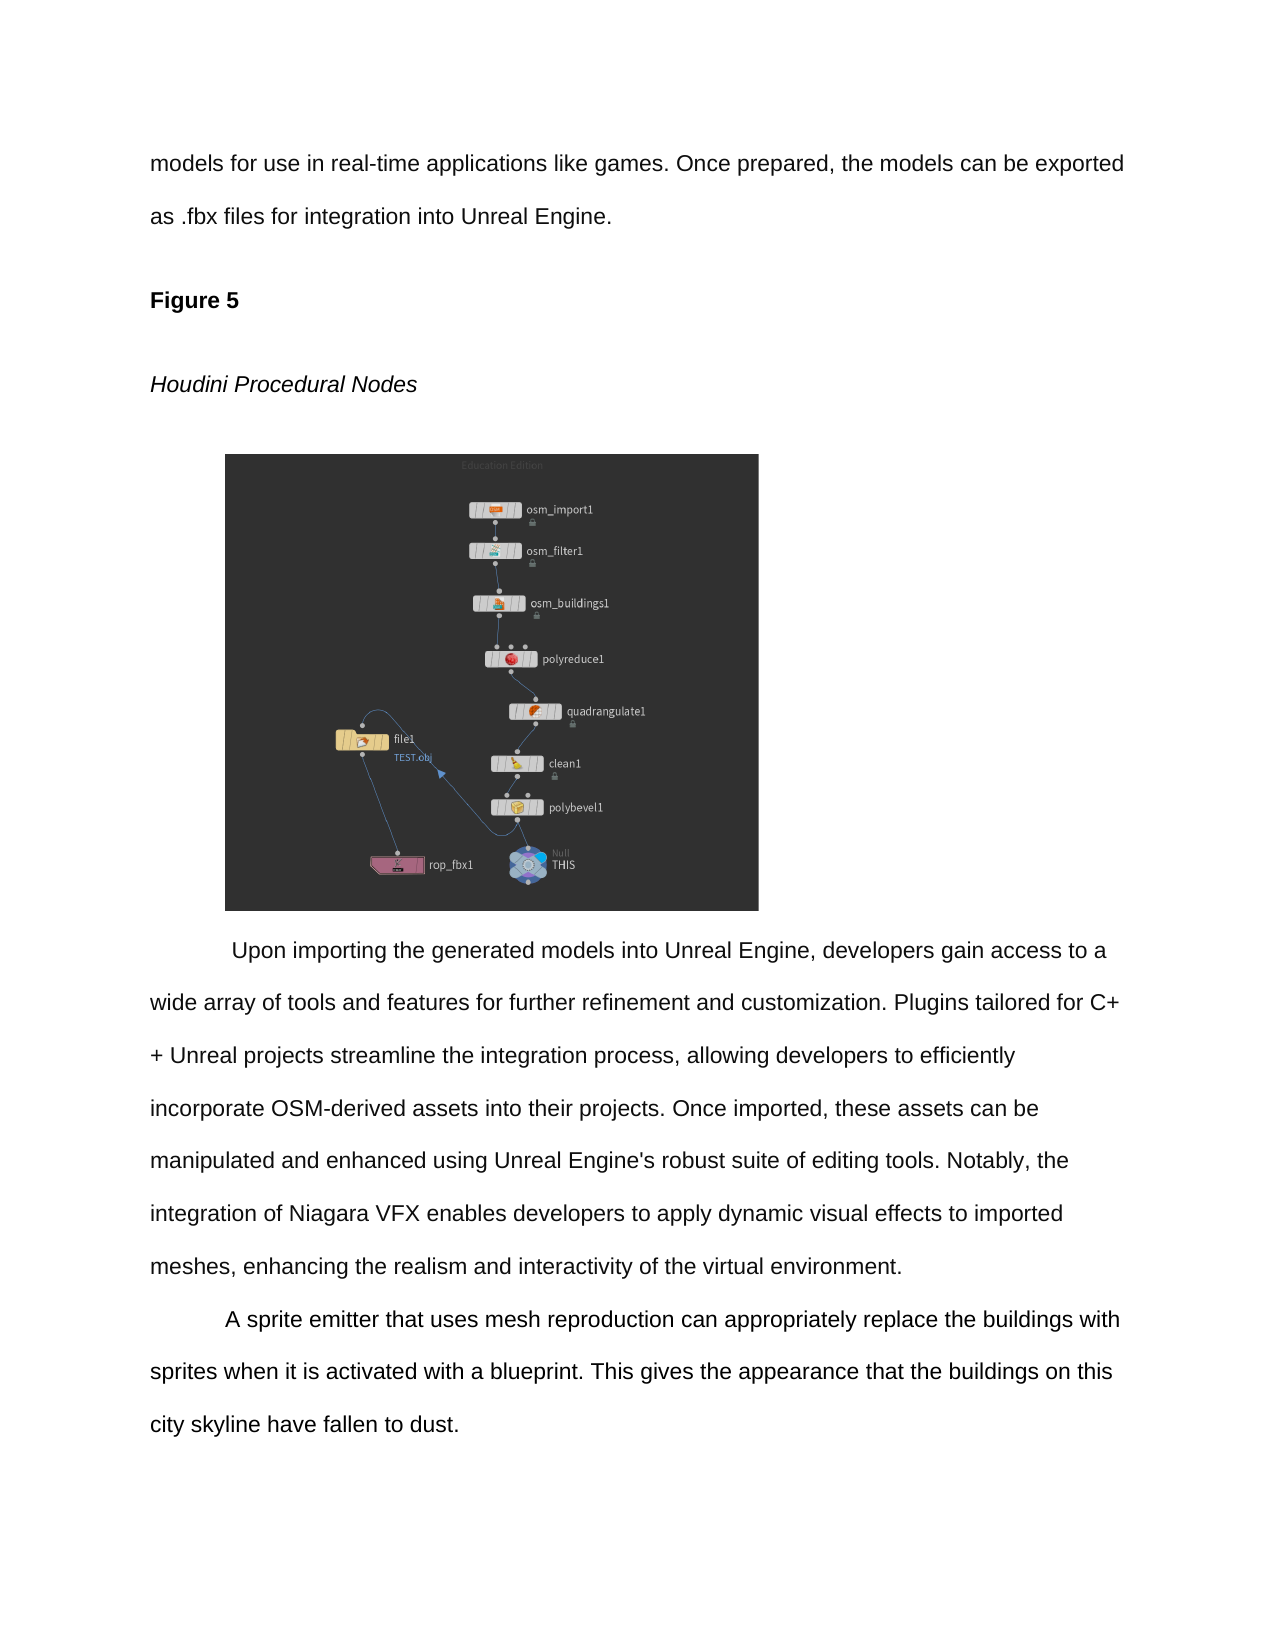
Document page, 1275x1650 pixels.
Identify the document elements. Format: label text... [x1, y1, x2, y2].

text Upon importing the generated models into Unreal Engine, developers gain access to a wide array of tools and features for further refinement and customization. Plugins tailored for C++ Unreal projects streamline the integration process, allowing developers to efficiently incorporate OSM-derived assets into their projects. Once imported, these assets can be manipulated and enhanced using Unreal Engine's robust suite of editing tools. Notably, the integration of Niagara VFX enables developers to apply dynamic visual effects to imported meshes, enhancing the realism and interactivity of the virtual environment. [150, 937, 1125, 1279]
text Houdini Procedural Nodes [150, 371, 1125, 397]
text A sprite emitter that uses mesh reproduction can appropriately replace the buildings with sprites when it is activated with a blueprint. This gives the appearance that the buildings on this city skyline have fallen to dust. [150, 1306, 1125, 1437]
picture [225, 454, 759, 911]
text Figure 5 [150, 287, 1125, 313]
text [150, 150, 1125, 229]
